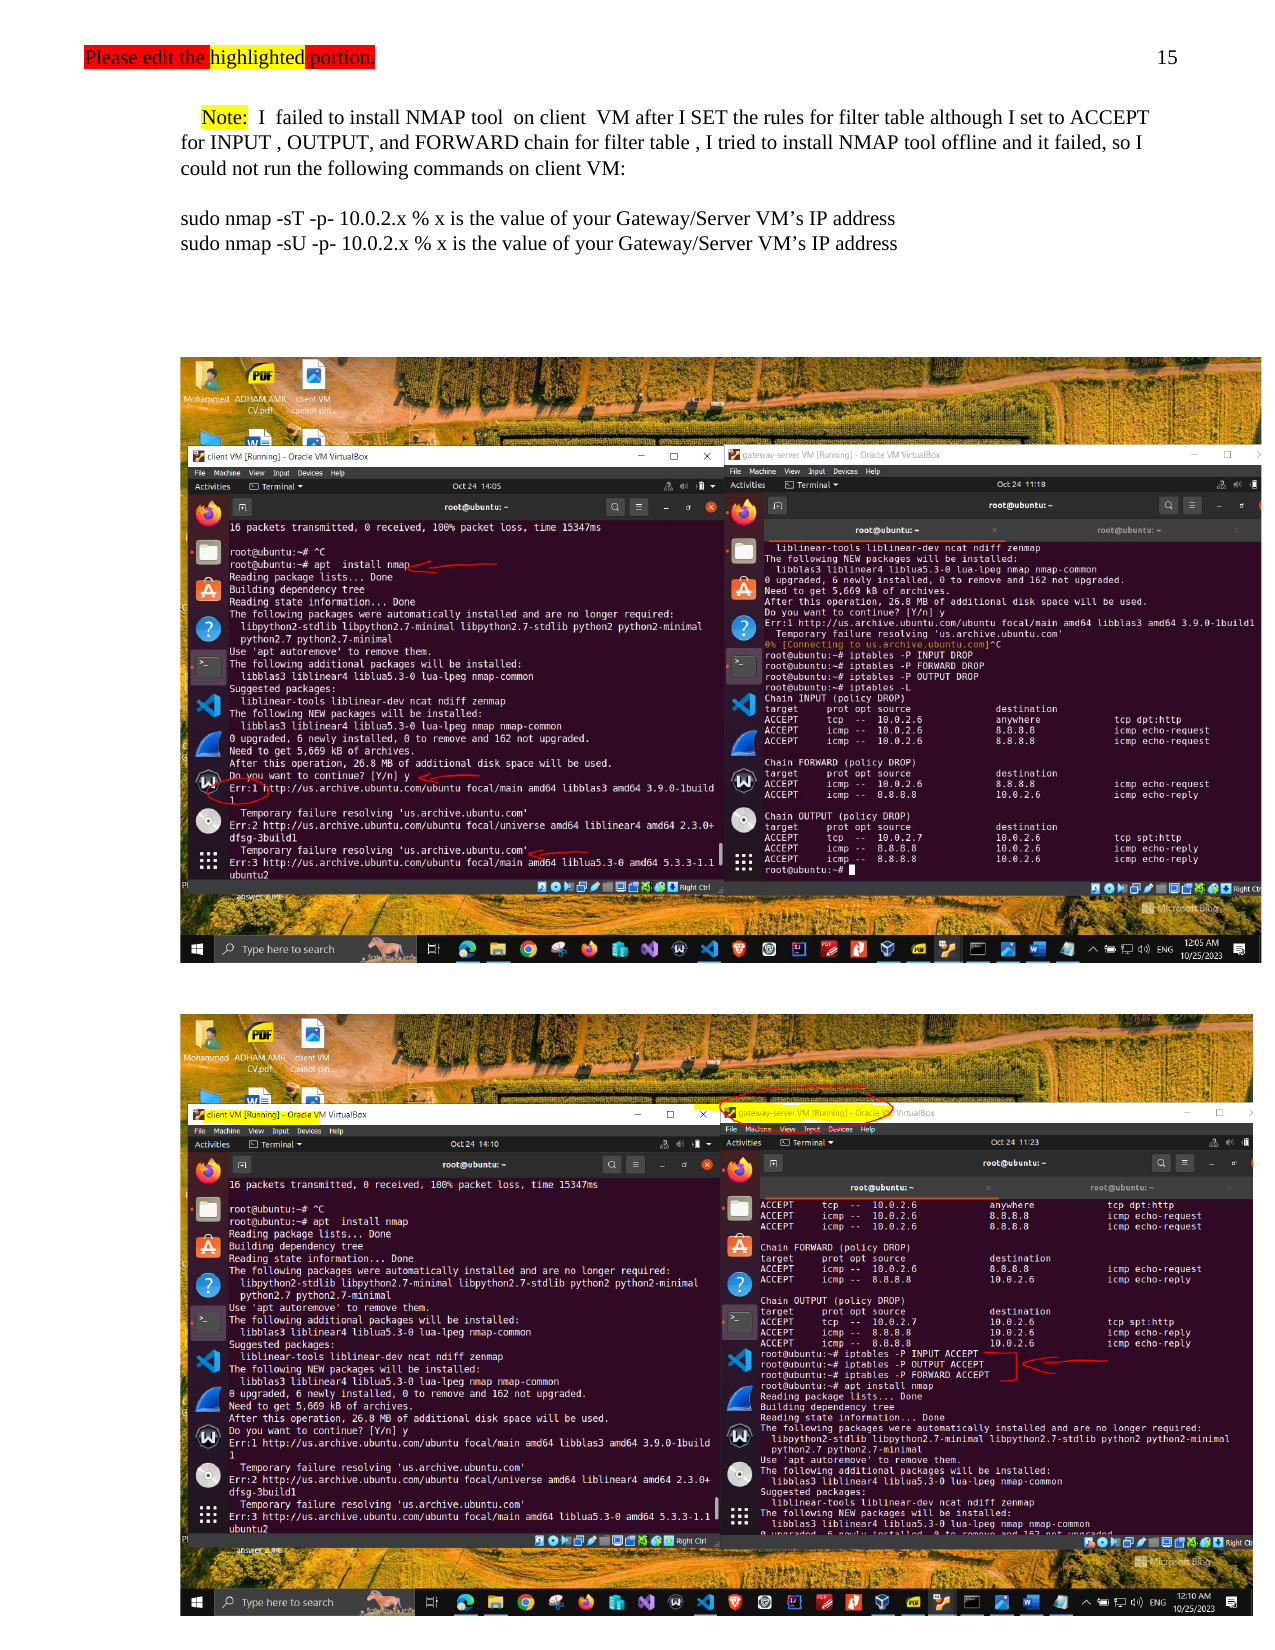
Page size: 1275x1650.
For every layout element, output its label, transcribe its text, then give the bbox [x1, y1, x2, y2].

text Note: I failed to install NMAP tool on client VM after I SET the rules for filter table although I set to ACCEPT for INPUT , OUTPUT, and FORWARD chain for filter table , I tried to install NMAP tool offline and it failed, so I could not run the following commands on client VM: sudo nmap -sT -p- 10.0.2.x % x is the value of your Gateway/Server VM’s IP address [180, 105, 1177, 230]
picture [180, 1014, 1253, 1616]
text sudo nmap -sU -p- 10.0.2.x % x is the value of your Gateway/Server VM’s IP address [180, 231, 1177, 255]
picture [180, 357, 1262, 963]
